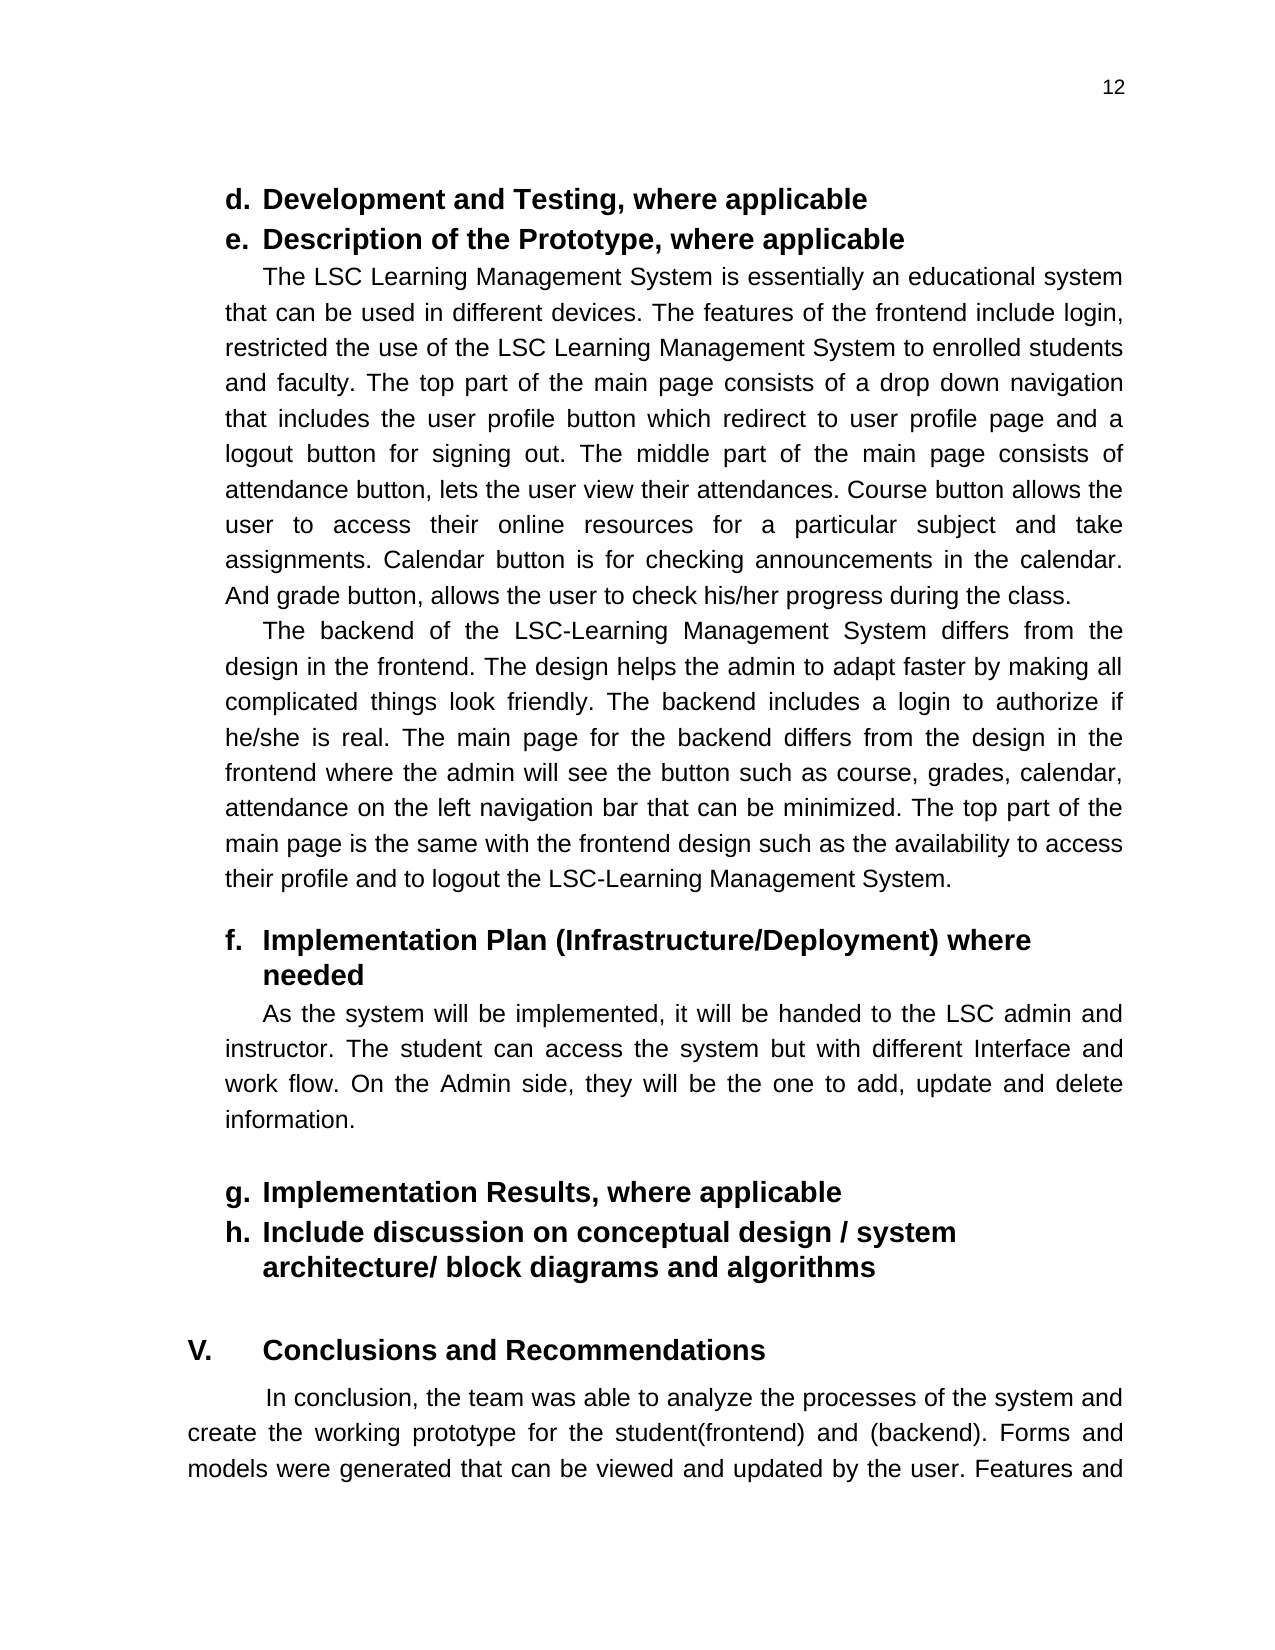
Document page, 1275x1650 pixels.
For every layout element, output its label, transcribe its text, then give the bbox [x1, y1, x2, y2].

subtitle Conclusions and Recommendations [187, 1333, 1125, 1366]
text As the system will be implemented, it will be handed to the LSC admin and instructor. The student can access the system but with different Interface and work flow. On the Admin side, they will be the one to add, update and delete information. [225, 992, 1125, 1134]
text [187, 1376, 1125, 1482]
subtitle Development and Testing, where applicable [225, 181, 1125, 216]
subtitle Description of the Prototype, where applicable [225, 220, 1125, 256]
text The backend of the LSC-Learning Management System differs from the design in the frontend. The design helps the admin to adapt faster by making all complicated things look friendly. The backend includes a login to authorize if he/she is real. The main page for the backend differs from the design in the frontend where the admin will see the button such as course, grades, calendar, attendance on the left navigation bar that can be minimized. The top part of the main page is the same with the frontend design such as the availability to access their profile and to logout the LSC-Learning Management System. [225, 610, 1125, 893]
subtitle Implementation Results, where applicable [225, 1173, 1125, 1209]
text The LSC Learning Management System is essentially an educational system that can be used in different devices. The features of the frontend include login, restricted the use of the LSC Learning Management System to enrolled students and faculty. The top part of the main page consists of a drop down navigation that includes the user profile button which redirect to user profile page and a logout button for signing out. The middle part of the main page consists of attendance button, lets the user view their attendances. Course button allows the user to access their online resources for a particular subject and take assignments. Calendar button is for checking announcements in the calendar. And grade button, allows the user to check his/her progress during the class. [225, 256, 1125, 610]
subtitle Implementation Plan (Infrastructure/Deployment) where needed [225, 921, 1125, 992]
subtitle Include discussion on conceptual design / system architecture/ block diagrams and algorithms [225, 1213, 1125, 1284]
